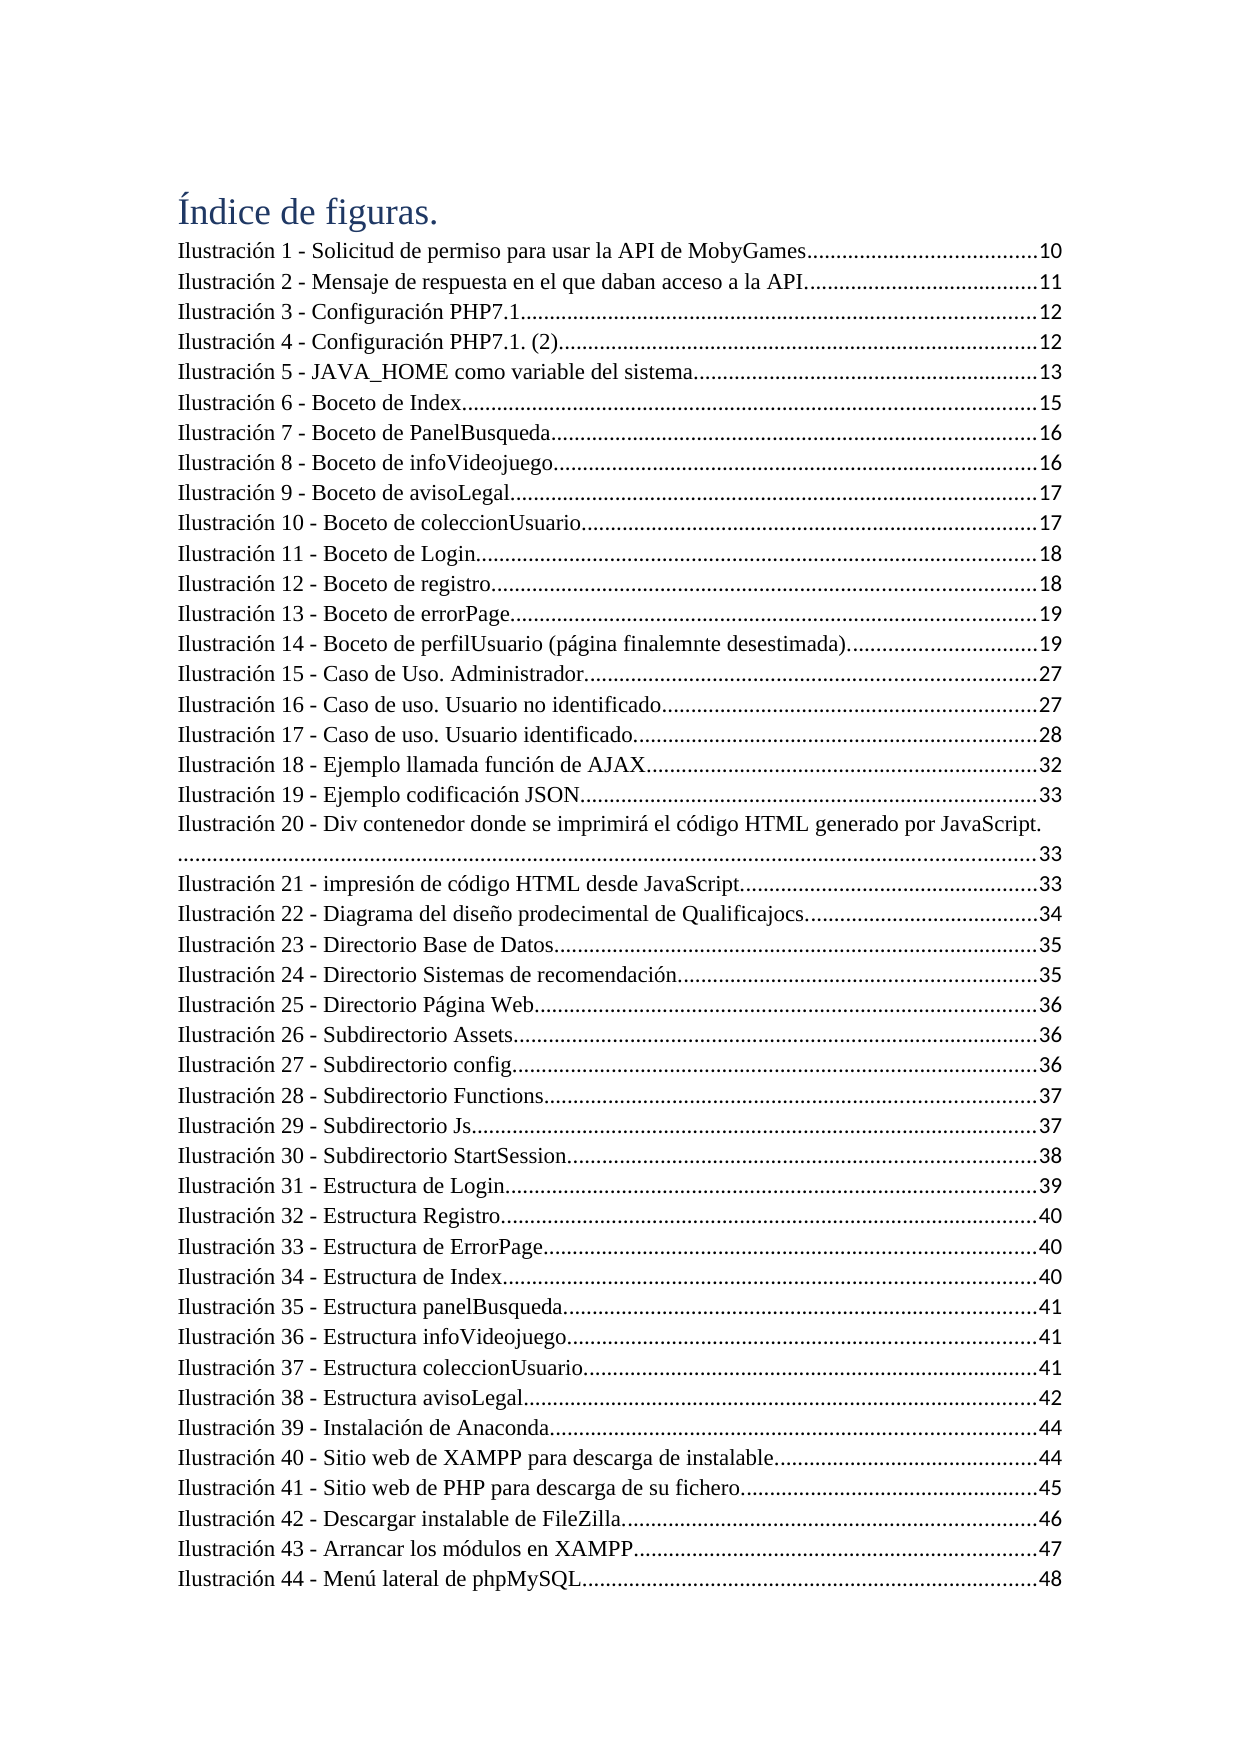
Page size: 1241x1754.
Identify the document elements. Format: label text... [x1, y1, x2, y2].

text Ilustración 15 - Caso de Uso. Administrador. 27 [177, 659, 1063, 687]
text Ilustración 17 - Caso de uso. Usuario identificado. 28 [177, 720, 1063, 748]
text Ilustración 12 - Boceto de registro. 18 [177, 569, 1063, 597]
text Ilustración 19 - Ejemplo codificación JSON. 33 [177, 780, 1063, 808]
text Ilustración 4 - Configuración PHP7.1. (2). 12 [177, 327, 1063, 355]
text Ilustración 34 - Estructura de Index. 40 [177, 1262, 1063, 1290]
text Ilustración 44 - Menú lateral de phpMySQL. 48 [177, 1564, 1063, 1592]
text Ilustración 29 - Subdirectorio Js. 37 [177, 1111, 1063, 1139]
text Ilustración 23 - Directorio Base de Datos. 35 [177, 930, 1063, 958]
text Ilustración 10 - Boceto de coleccionUsuario. 17 [177, 508, 1063, 536]
text Ilustración 42 - Descargar instalable de FileZilla. 46 [177, 1504, 1063, 1532]
text Ilustración 18 - Ejemplo llamada función de AJAX. 32 [177, 750, 1063, 778]
text Ilustración 1 - Solicitud de permiso para usar la API de MobyGames 10 [177, 237, 1063, 264]
text Ilustración 32 - Estructura Registro. 40 [177, 1202, 1063, 1229]
text Ilustración 8 - Boceto de infoVideojuego. 16 [177, 448, 1063, 476]
text Ilustración 26 - Subdirectorio Assets. 36 [177, 1020, 1063, 1048]
text Ilustración 27 - Subdirectorio config. 36 [177, 1051, 1063, 1078]
text Ilustración 24 - Directorio Sistemas de recomendación. 35 [177, 960, 1063, 988]
text Ilustración 6 - Boceto de Index. 15 [177, 388, 1063, 416]
text Ilustración 11 - Boceto de Login. 18 [177, 539, 1063, 567]
text Ilustración 43 - Arrancar los módulos en XAMPP. 47 [177, 1534, 1063, 1562]
text Ilustración 31 - Estructura de Login. 39 [177, 1171, 1063, 1199]
text Ilustración 38 - Estructura avisoLegal. 42 [177, 1383, 1063, 1411]
text Ilustración 20 - Div contenedor donde se imprimirá el código HTML generado por JavaScript. 33 [177, 811, 1063, 867]
subtitle Índice de figuras. [177, 189, 1063, 232]
text Ilustración 21 - impresión de código HTML desde JavaScript. 33 [177, 869, 1063, 897]
text Ilustración 33 - Estructura de ErrorPage. 40 [177, 1232, 1063, 1260]
text Ilustración 7 - Boceto de PanelBusqueda 16 [177, 418, 1063, 446]
text Ilustración 35 - Estructura panelBusqueda. 41 [177, 1292, 1063, 1320]
text Ilustración 22 - Diagrama del diseño prodecimental de Qualificajocs. 34 [177, 899, 1063, 927]
text Ilustración 36 - Estructura infoVideojuego. 41 [177, 1322, 1063, 1350]
text Ilustración 28 - Subdirectorio Functions. 37 [177, 1081, 1063, 1109]
text Ilustración 5 - JAVA_HOME como variable del sistema. 13 [177, 357, 1063, 385]
text Ilustración 41 - Sitio web de PHP para descarga de su fichero. 45 [177, 1473, 1063, 1501]
text Ilustración 16 - Caso de uso. Usuario no identificado 27 [177, 690, 1063, 718]
text Ilustración 40 - Sitio web de XAMPP para descarga de instalable. 44 [177, 1443, 1063, 1471]
text Ilustración 9 - Boceto de avisoLegal. 17 [177, 478, 1063, 506]
text Ilustración 37 - Estructura coleccionUsuario. 41 [177, 1353, 1063, 1381]
text Ilustración 13 - Boceto de errorPage. 19 [177, 599, 1063, 627]
text Ilustración 30 - Subdirectorio StartSession. 38 [177, 1141, 1063, 1169]
text Ilustración 25 - Directorio Página Web. 36 [177, 990, 1063, 1018]
text Ilustración 2 - Mensaje de respuesta en el que daban acceso a la API. 11 [177, 267, 1063, 295]
text Ilustración 3 - Configuración PHP7.1. 12 [177, 297, 1063, 325]
text Ilustración 14 - Boceto de perfilUsuario (página finalemnte desestimada). 19 [177, 629, 1063, 657]
text Ilustración 39 - Instalación de Anaconda. 44 [177, 1413, 1063, 1441]
